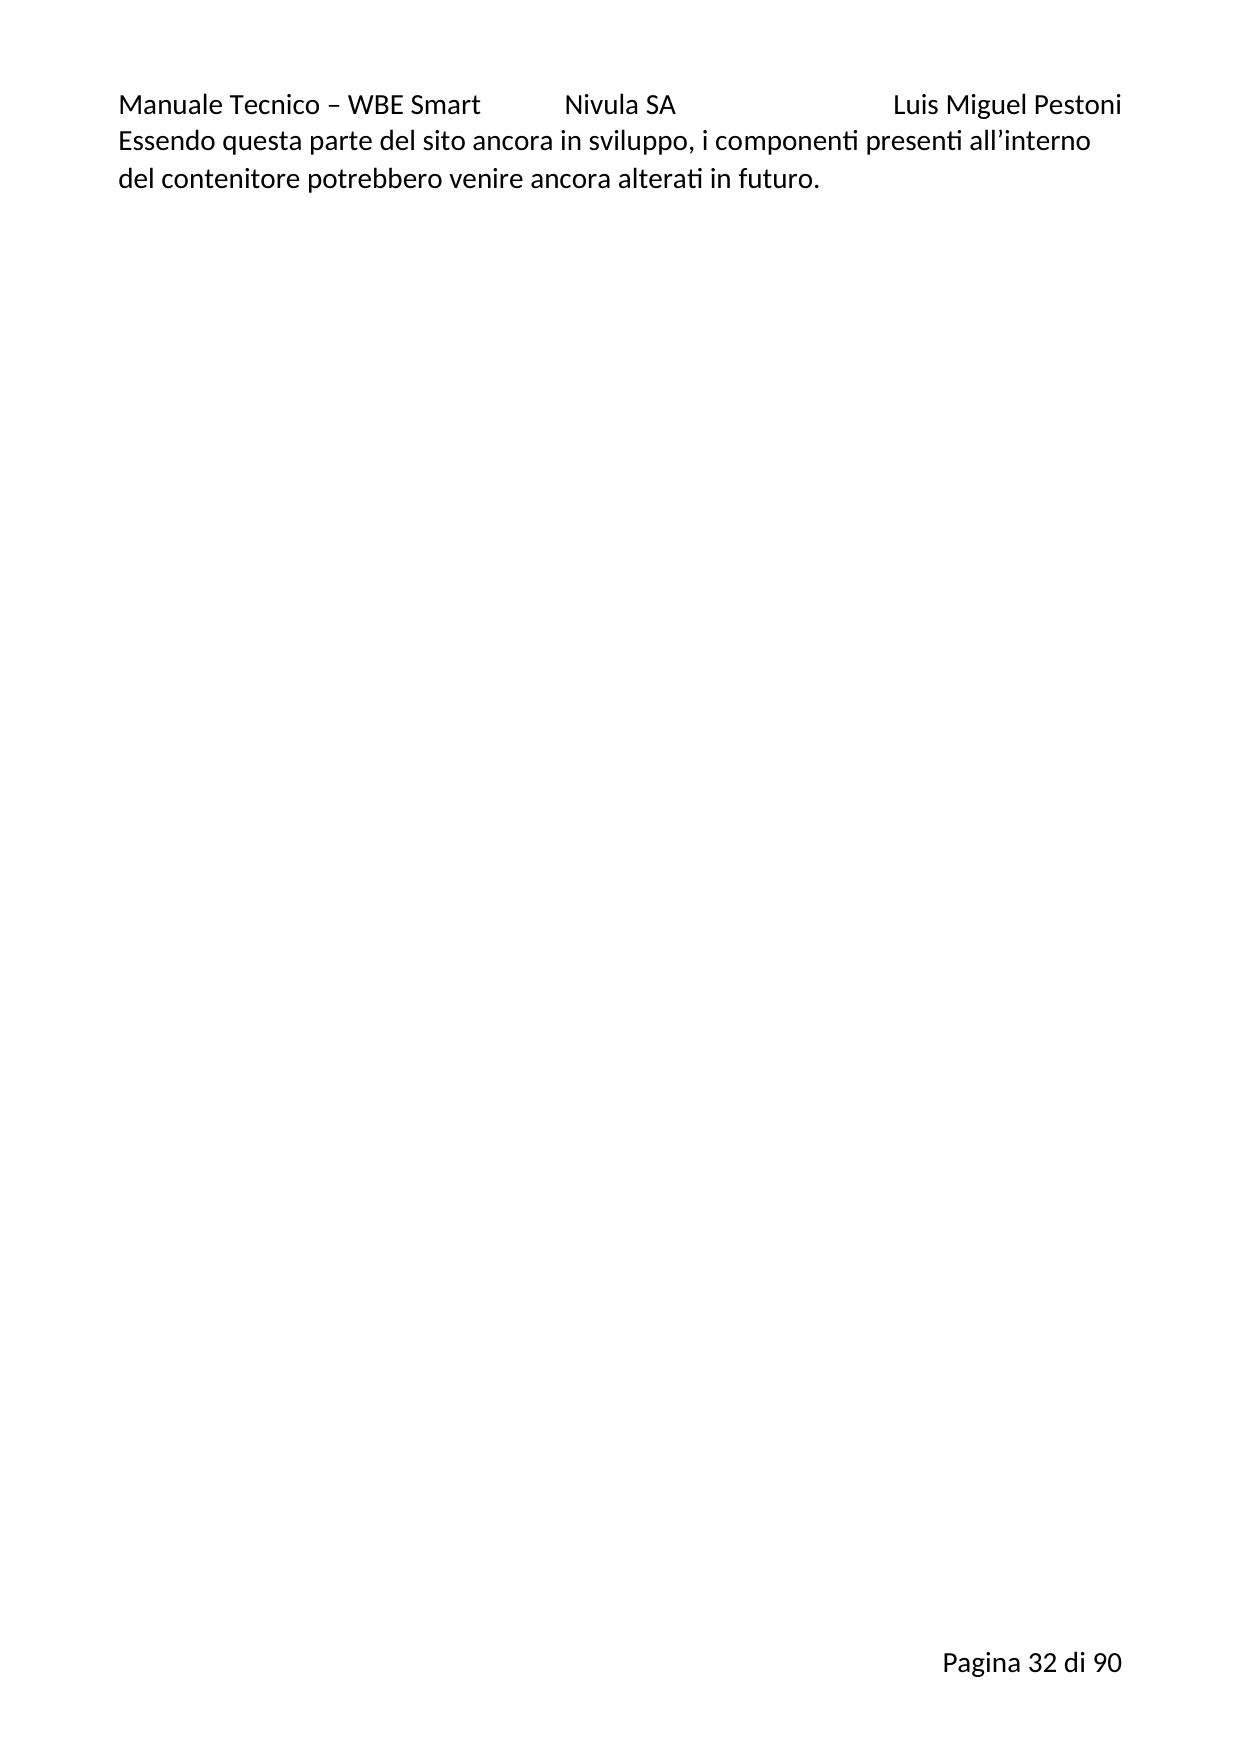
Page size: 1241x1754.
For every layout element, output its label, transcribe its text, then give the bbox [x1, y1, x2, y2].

text Essendo questa parte del sito ancora in sviluppo, i componenti presenti all’interno del contenitore potrebbero venire ancora alterati in futuro. [118, 122, 1122, 196]
